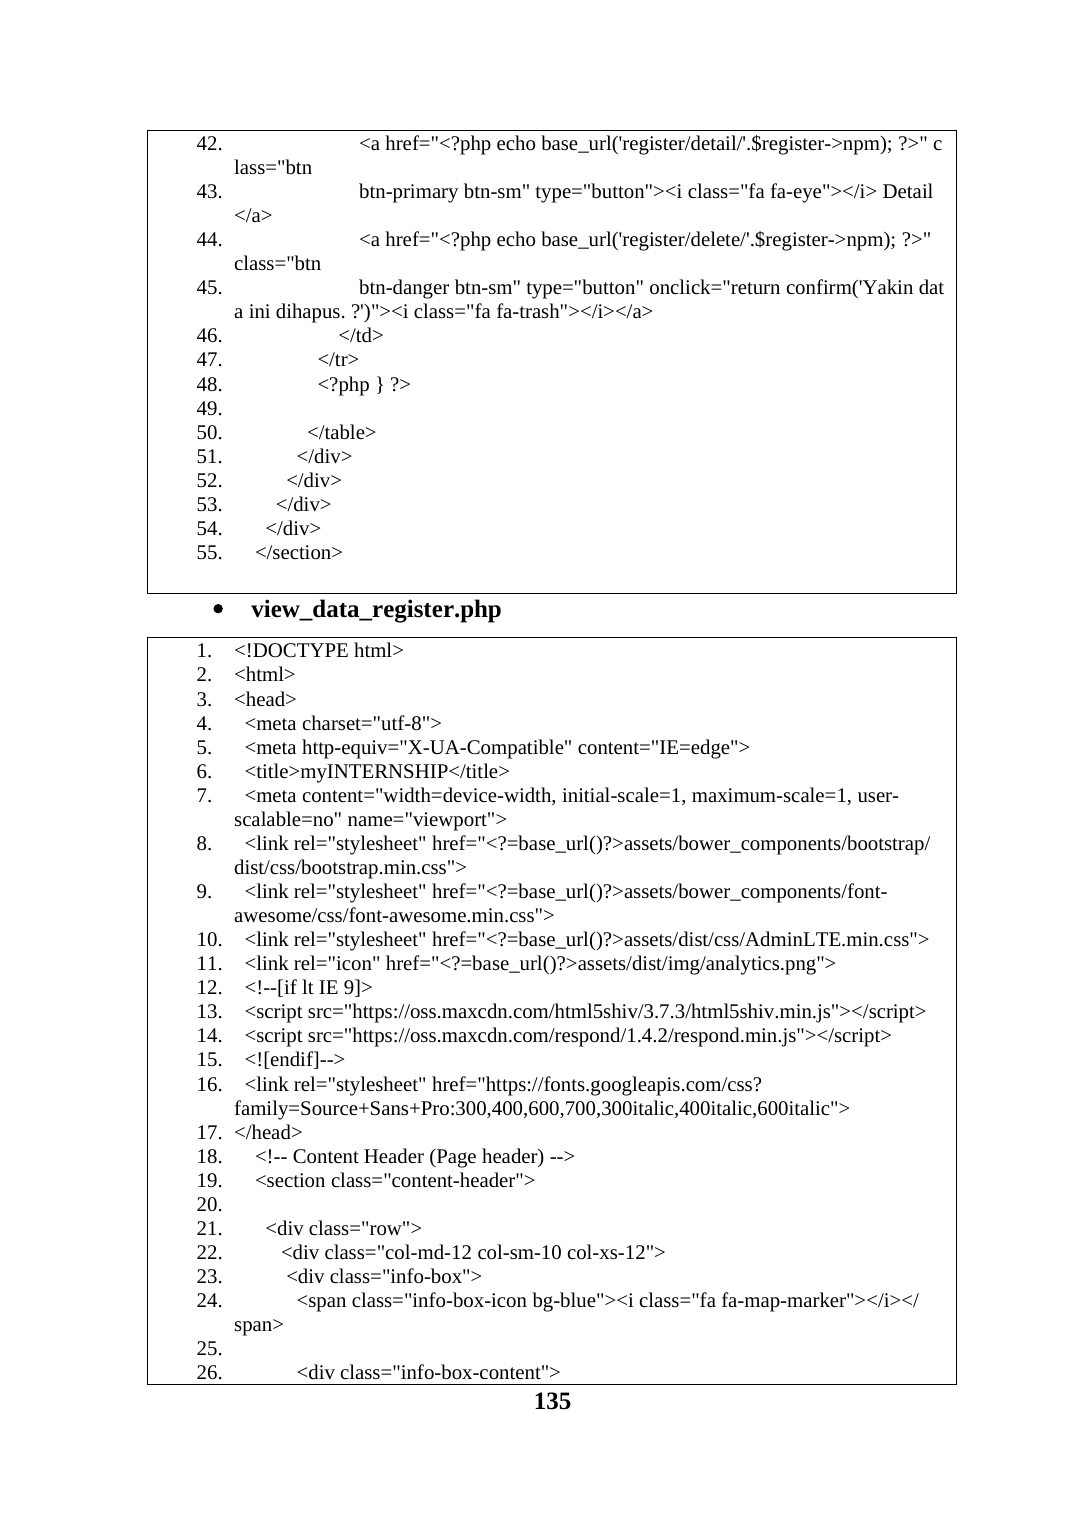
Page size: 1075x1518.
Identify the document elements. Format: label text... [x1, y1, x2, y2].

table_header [148, 638, 956, 1384]
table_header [148, 131, 956, 593]
list view_data_register.php [214, 594, 957, 623]
